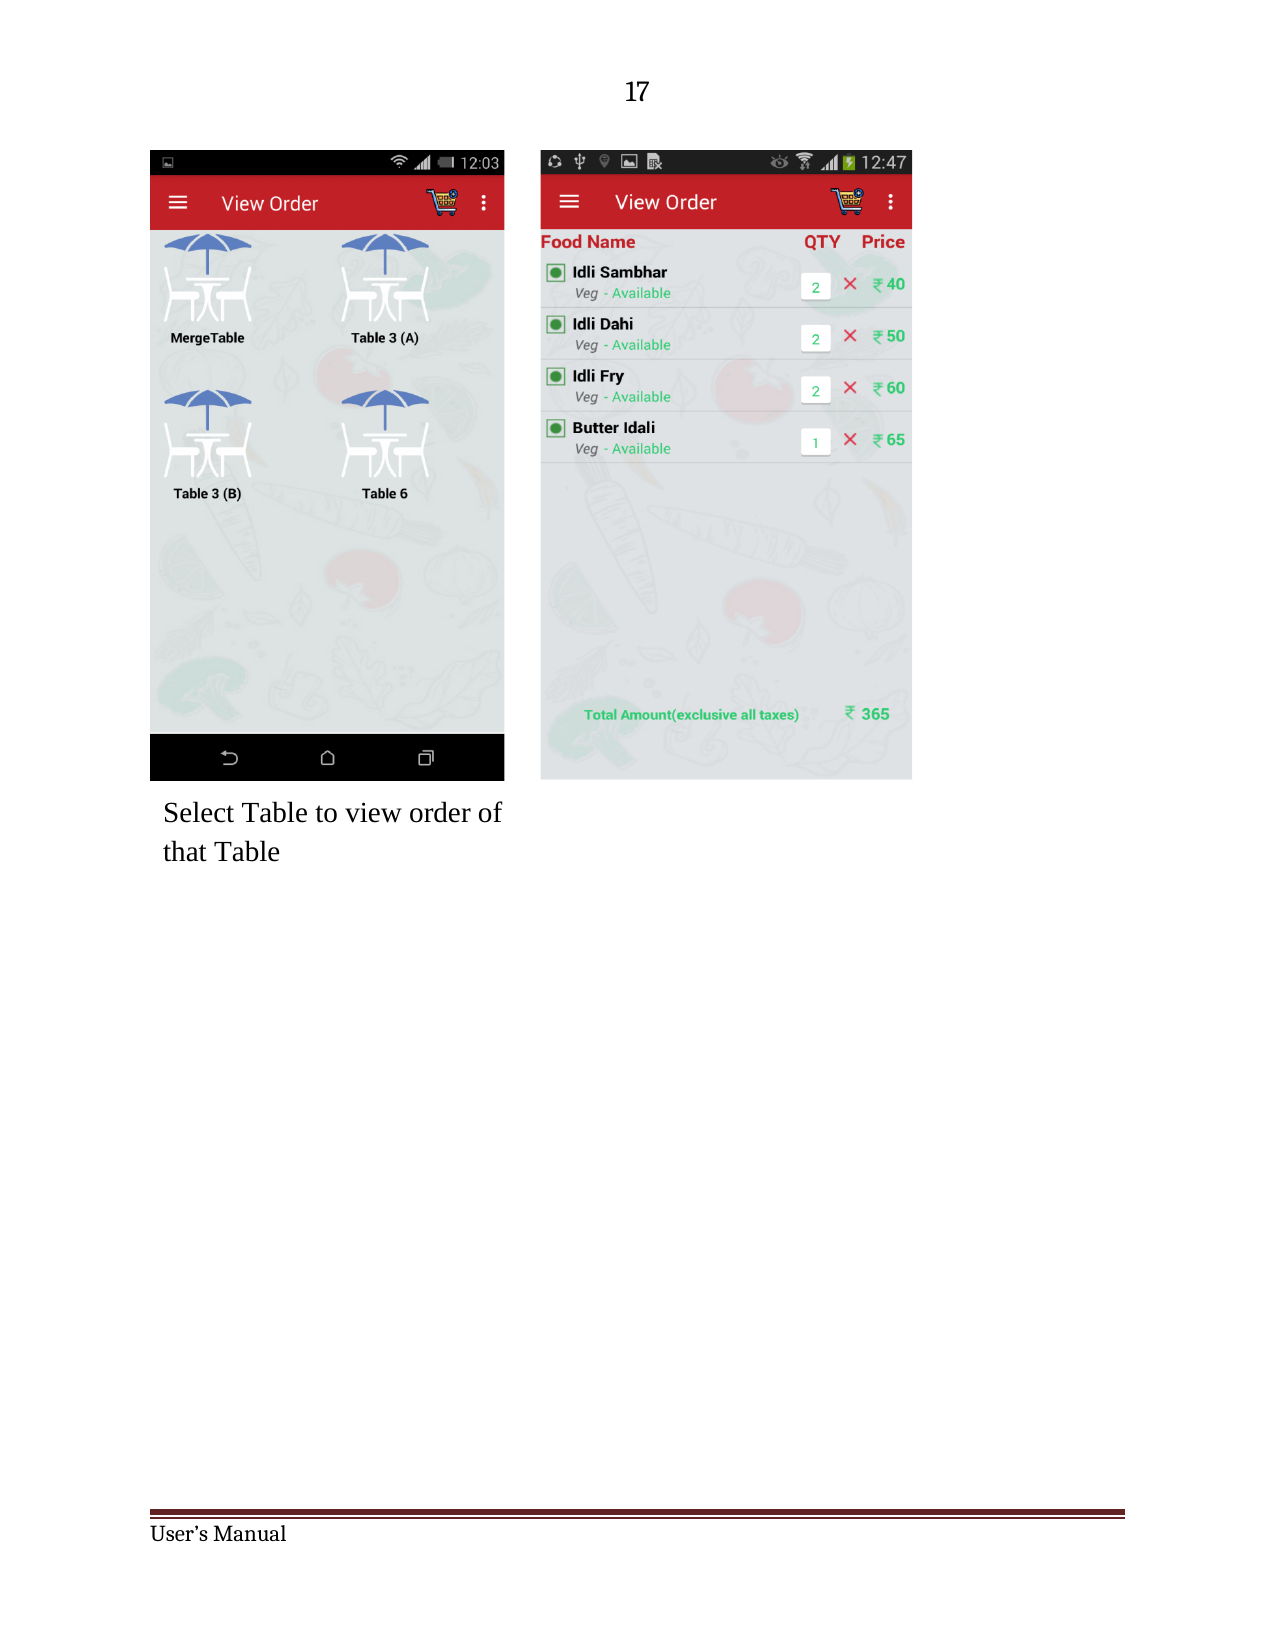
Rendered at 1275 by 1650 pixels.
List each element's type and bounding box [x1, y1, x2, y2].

picture [540, 150, 913, 781]
picture [150, 150, 505, 781]
